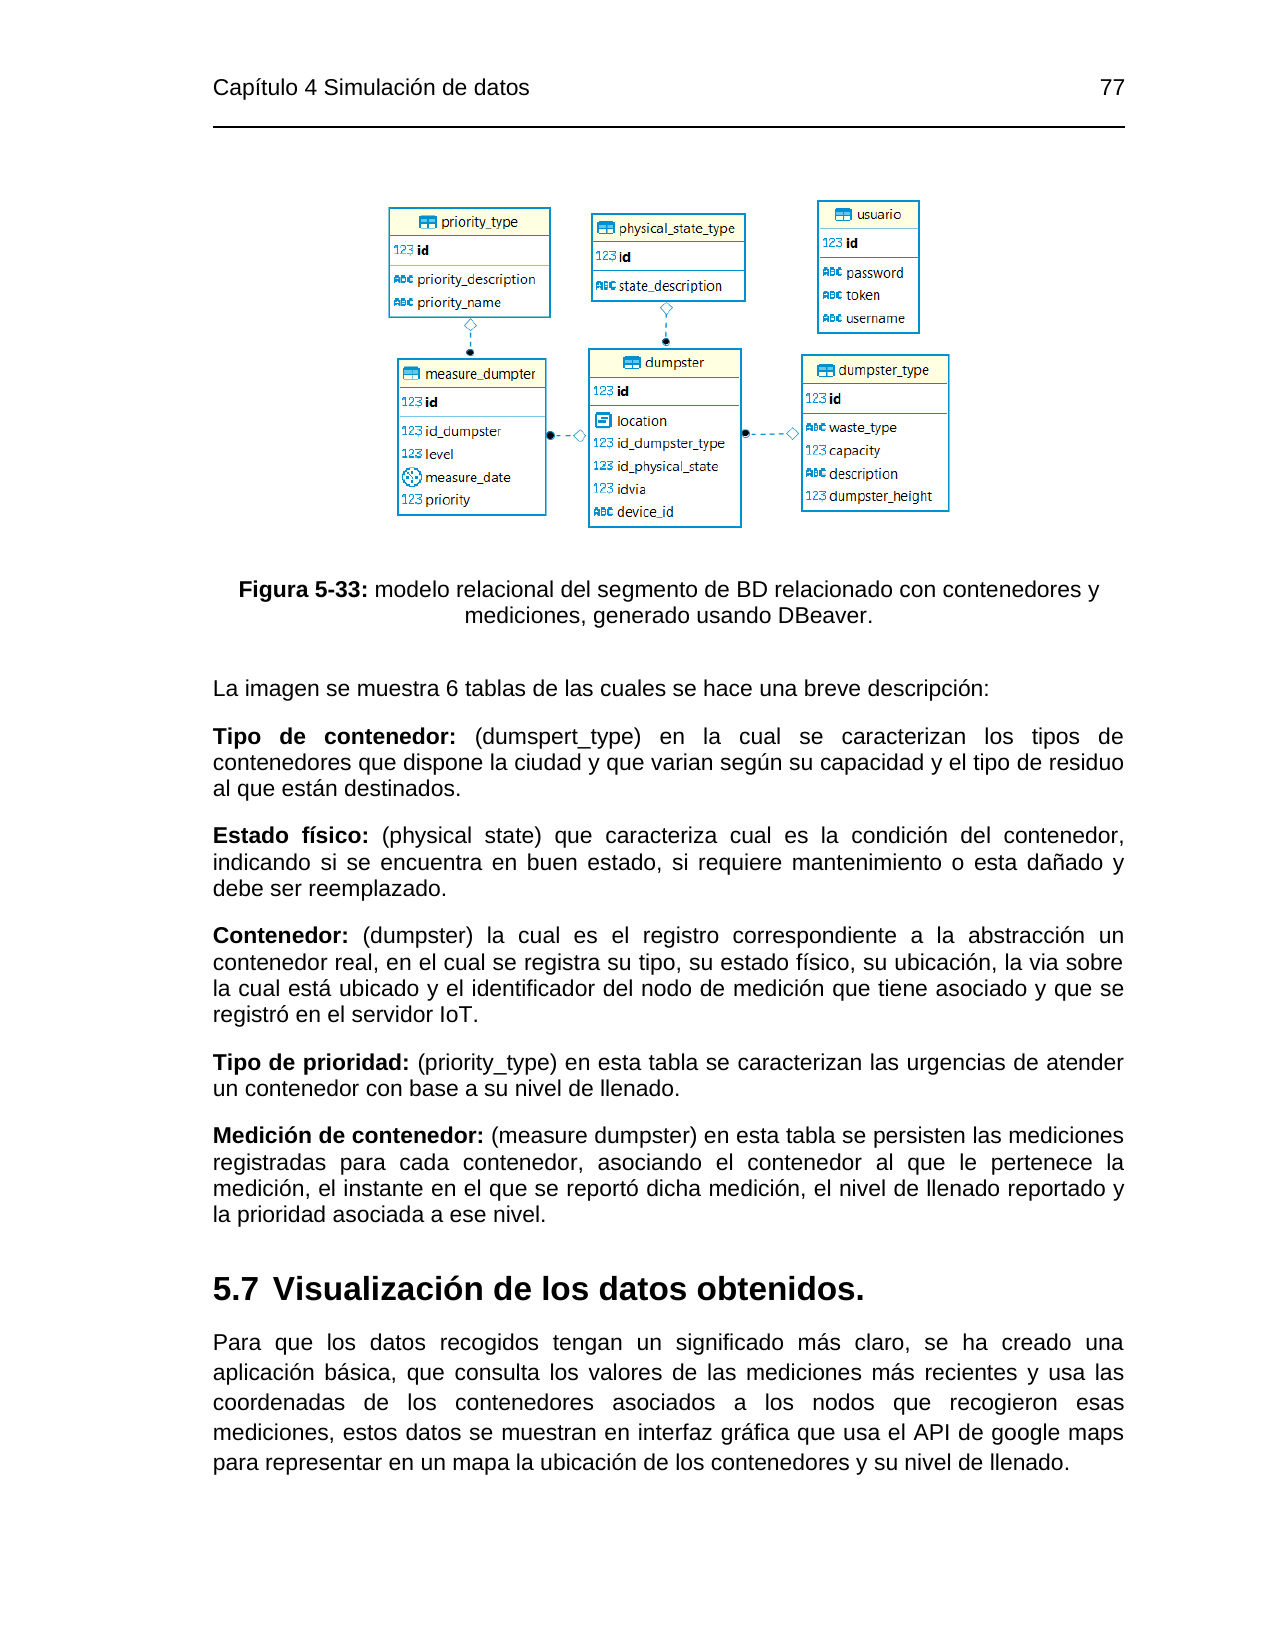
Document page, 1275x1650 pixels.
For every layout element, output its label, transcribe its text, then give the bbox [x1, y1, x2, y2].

text La imagen se muestra 6 tablas de las cuales se hace una breve descripción: [213, 675, 1125, 702]
picture [376, 178, 962, 555]
text Estado físico: (physical state) que caracteriza cual es la condición del contenedor, indicando si se encuentra en buen estado, si requiere mantenimiento o esta dañado y debe ser reemplazado. [213, 822, 1125, 902]
text Medición de contenedor: (measure dumpster) en esta tabla se persisten las mediciones registradas para cada contenedor, asociando el contenedor al que le pertenece la medición, el instante en el que se reportó dicha medición, el nivel de llenado reportado y la prioridad asociada a ese nivel. [213, 1122, 1125, 1228]
text Tipo de contenedor: (dumspert_type) en la cual se caracterizan los tipos de contenedores que dispone la ciudad y que varian según su capacidad y el tipo de residuo al que están destinados. [213, 723, 1125, 802]
text Contenedor: (dumpster) la cual es el registro correspondiente a la abstracción un contenedor real, en el cual se registra su tipo, su estado físico, su ubicación, la via sobre la cual está ubicado y el identificador del nodo de medición que tiene asociado y que se registró en el servidor IoT. [213, 922, 1125, 1028]
text Tipo de prioridad: (priority_type) en esta tabla se caracterizan las urgencias de atender un contenedor con base a su nivel de llenado. [213, 1049, 1125, 1101]
list Figura 5-33: modelo relacional del segmento de BD relacionado con contenedores y mediciones, generado usando DBeaver. [213, 576, 1125, 628]
subtitle Visualización de los datos obtenidos. [213, 1269, 1125, 1308]
text Para que los datos recogidos tengan un significado más claro, se ha creado una aplicación básica, que consulta los valores de las mediciones más recientes y usa las coordenadas de los contenedores asociados a los nodos que recogieron esas mediciones, estos datos se muestran en interfaz gráfica que usa el API de google maps para representar en un mapa la ubicación de los contenedores y su nivel de llenado. [213, 1328, 1125, 1476]
